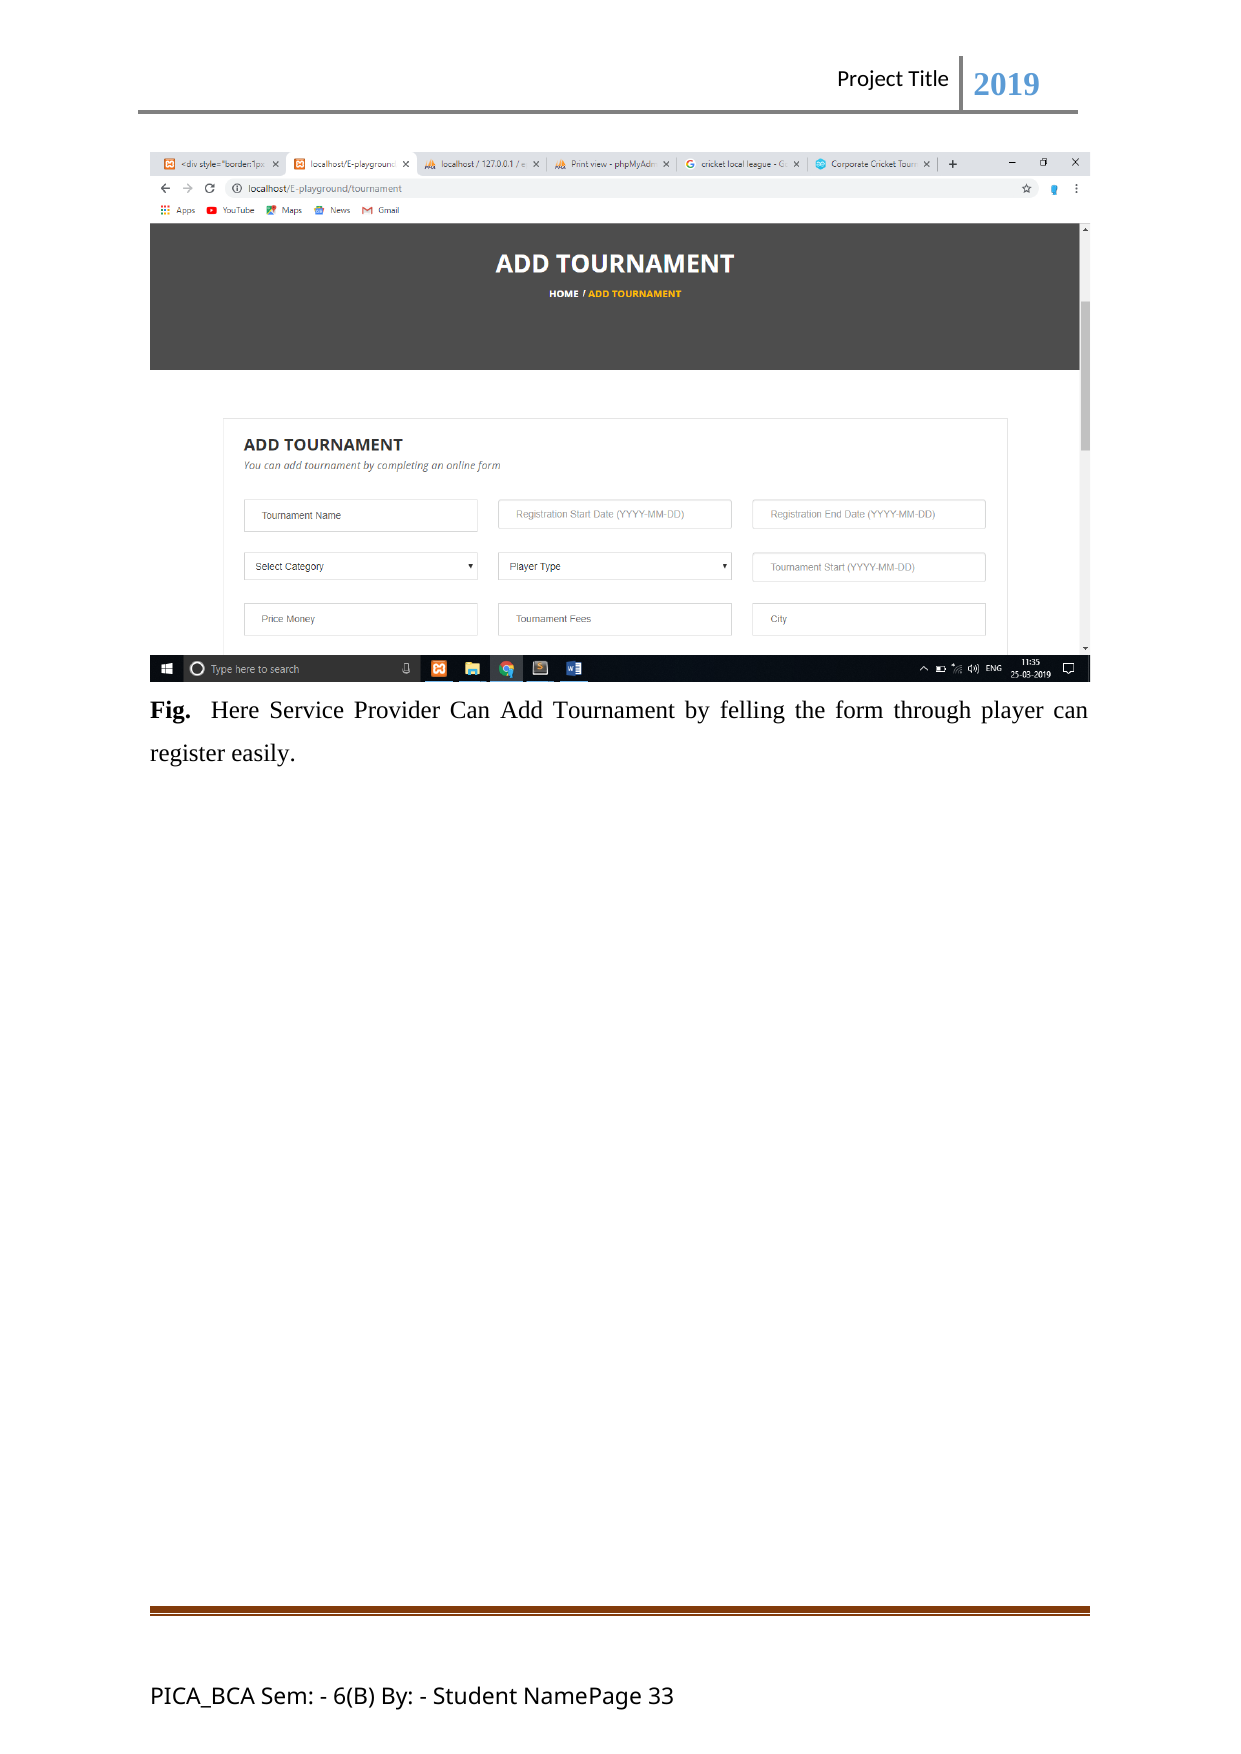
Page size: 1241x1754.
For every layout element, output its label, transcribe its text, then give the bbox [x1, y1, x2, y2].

text Fig. Here Service Provider Can Add Tournament by felling the form through player can register easily. [150, 695, 1090, 767]
picture [150, 152, 1091, 682]
